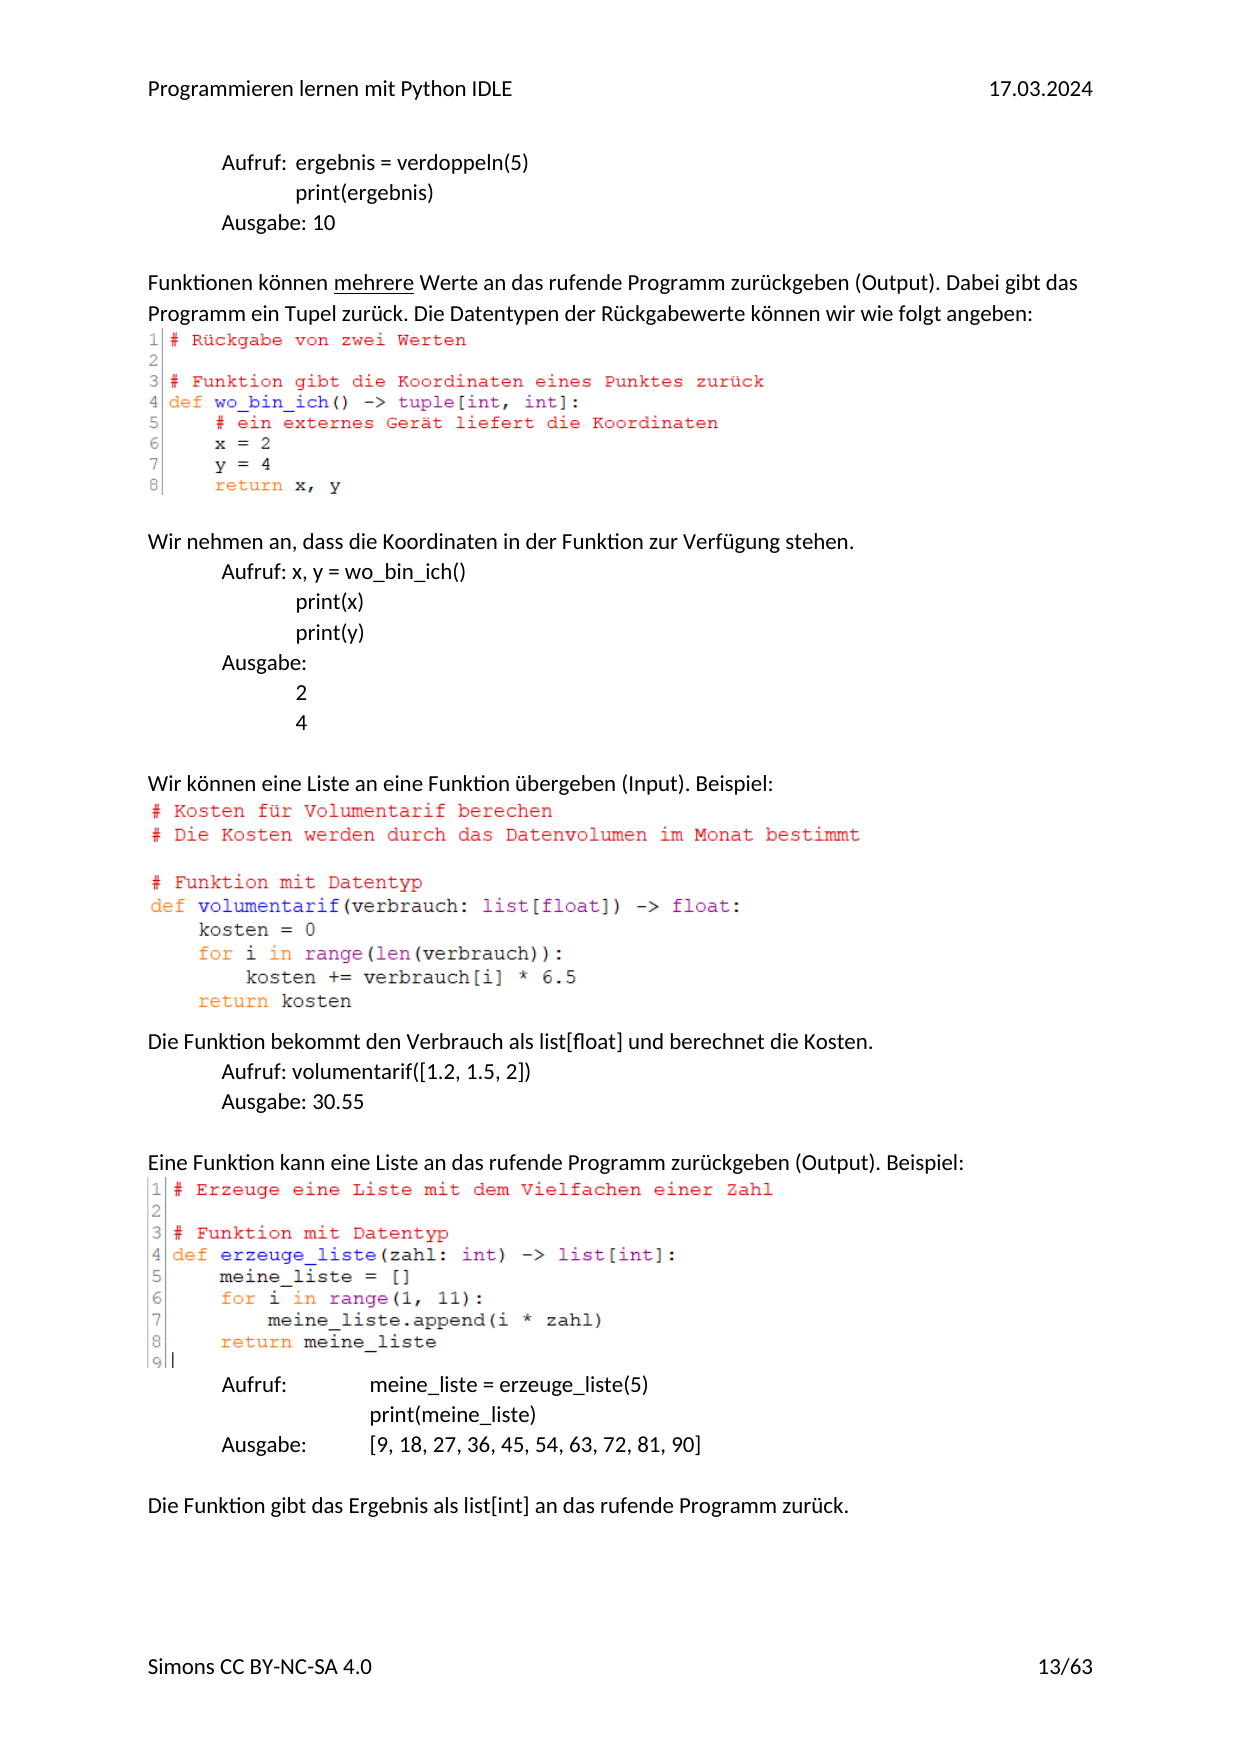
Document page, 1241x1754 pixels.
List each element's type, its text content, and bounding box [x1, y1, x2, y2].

text 2 [148, 678, 1092, 706]
picture [147, 1177, 820, 1368]
text Aufruf: ergebnis = verdoppeln(5) [148, 148, 1092, 176]
text Eine Funktion kann eine Liste an das rufende Programm zurückgeben (Output). Beispiel: [148, 1148, 1092, 1176]
text Aufruf: volumentarif([1.2, 1.5, 2]) [148, 1057, 1092, 1085]
text Funktionen können mehrere Werte an das rufende Programm zurückgeben (Output). Dabei gibt das Programm ein Tupel zurück. Die Datentypen der Rückgabewerte können wir wie folgt angeben: [148, 268, 1092, 327]
text Aufruf: meine_liste = erzeuge_liste(5) [148, 1370, 1092, 1398]
text Ausgabe: 10 [148, 208, 1092, 236]
text 4 [148, 708, 1092, 736]
text print(ergebnis) [221, 178, 1092, 206]
text Ausgabe: [9, 18, 27, 36, 45, 54, 63, 72, 81, 90] [148, 1430, 1092, 1458]
text Die Funktion gibt das Ergebnis als list[int] an das rufende Programm zurück. [148, 1491, 1092, 1519]
text print(x) [148, 587, 1092, 616]
text Ausgabe: [148, 648, 1092, 676]
text Die Funktion bekommt den Verbrauch als list[float] und berechnet die Kosten. [148, 1027, 1092, 1055]
picture [147, 798, 888, 1025]
text Aufruf: x, y = wo_bin_ich() [148, 557, 1092, 585]
picture [147, 328, 785, 495]
text Ausgabe: 30.55 [148, 1087, 1092, 1115]
text Wir nehmen an, dass die Koordinaten in der Funktion zur Verfügung stehen. [148, 527, 1092, 555]
text print(meine_liste) [148, 1400, 1092, 1428]
text Wir können eine Liste an eine Funktion übergeben (Input). Beispiel: [148, 769, 1092, 797]
text print(y) [148, 618, 1092, 646]
